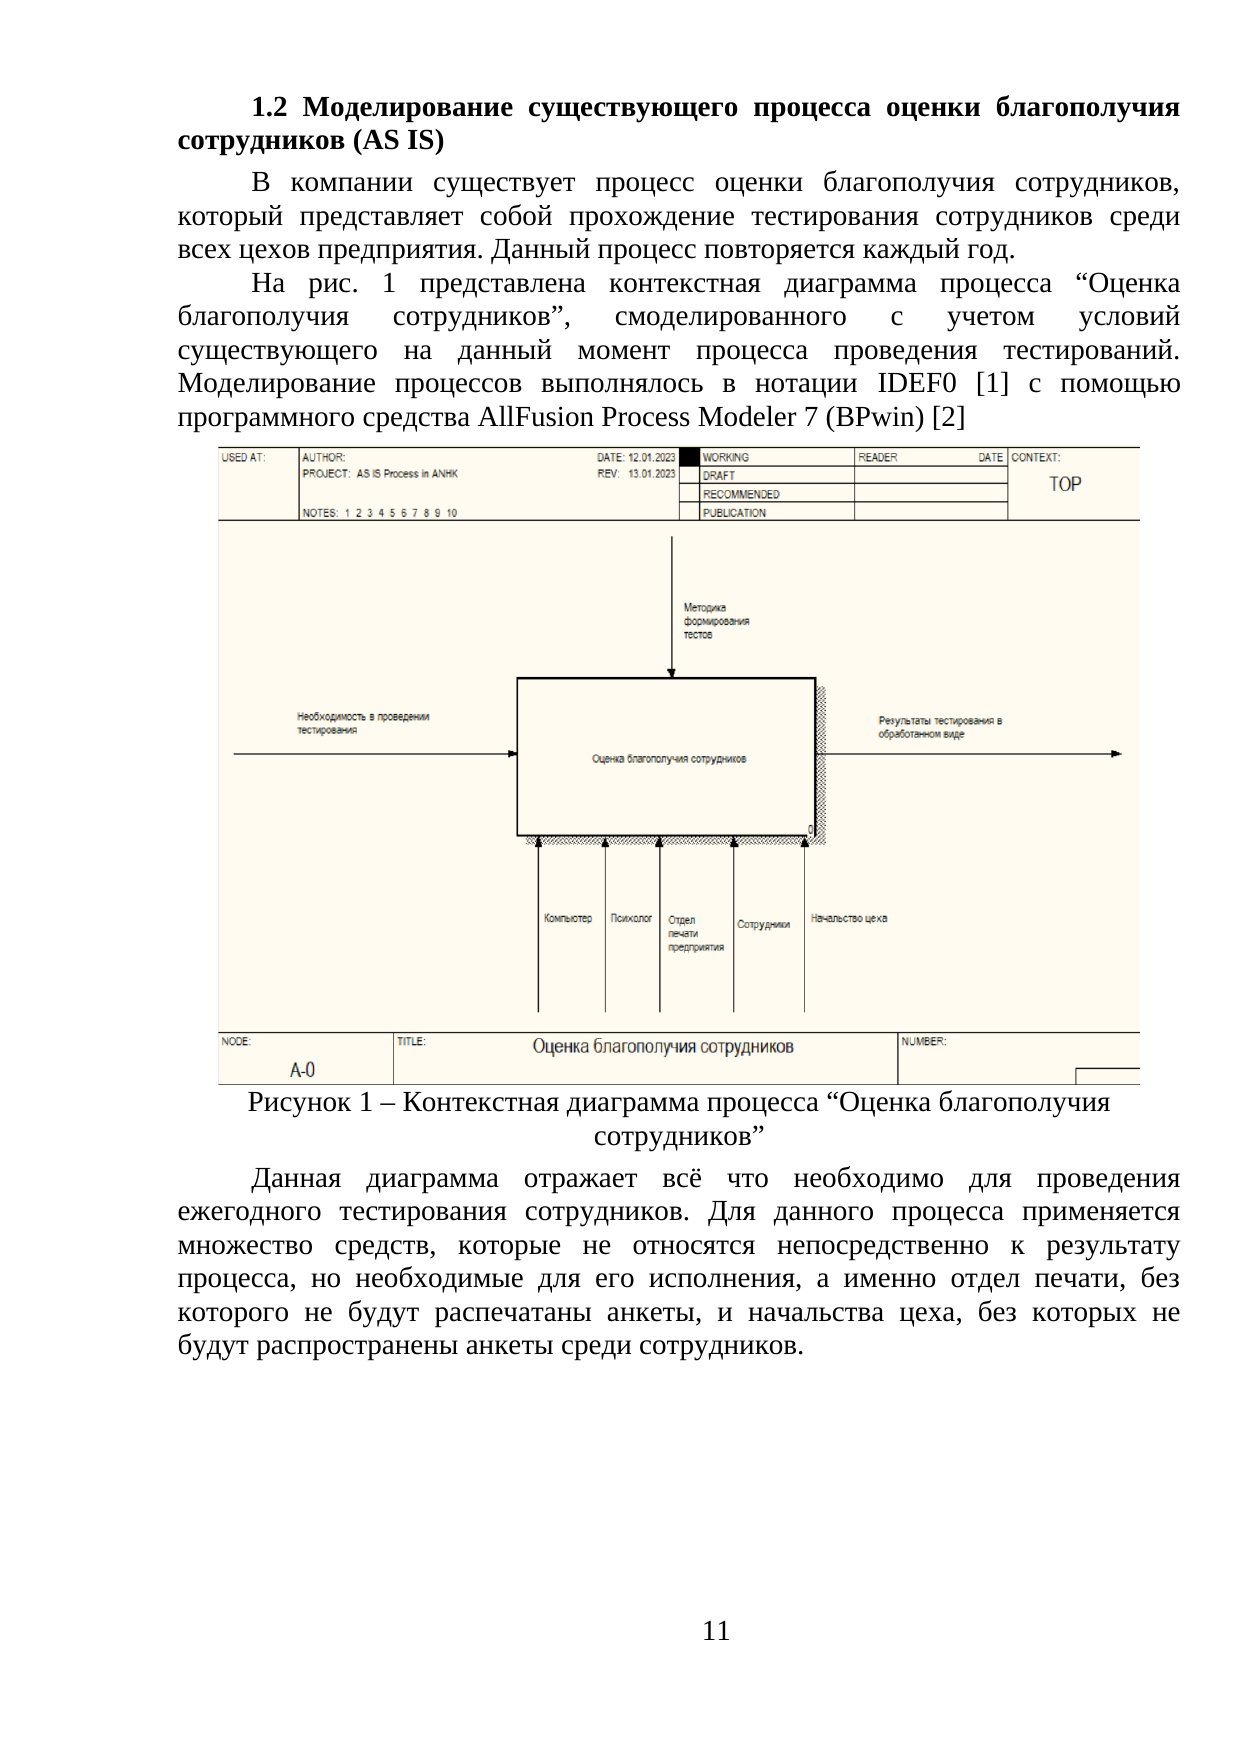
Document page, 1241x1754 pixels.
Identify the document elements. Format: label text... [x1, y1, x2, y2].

subtitle 1.2 Моделирование существующего процесса оценки благополучия сотрудников (AS IS) [177, 89, 1181, 156]
picture [218, 445, 1140, 1085]
text В компании существует процесс оценки благополучия сотрудников, который представляет собой прохождение тестирования сотрудников среди всех цехов предприятия. Данный процесс повторяется каждый год. [177, 164, 1181, 265]
text Данная диаграмма отражает всё что необходимо для проведения ежегодного тестирования сотрудников. Для данного процесса применяется множество средств, которые не относятся непосредственно к результату процесса, но необходимые для его исполнения, а именно отдел печати, без которого не будут распечатаны анкеты, и начальства цеха, без которых не будут распространены анкеты среди сотрудников. [177, 1160, 1181, 1361]
text На рис. 1 представлена контекстная диаграмма процесса “Оценка благополучия сотрудников”, смоделированного с учетом условий существующего на данный момент процесса проведения тестирований. Моделирование процессов выполнялось в нотации IDEF0 [1] с помощью программного средства AllFusion Process Modeler 7 (BPwin) [2] [177, 265, 1181, 432]
